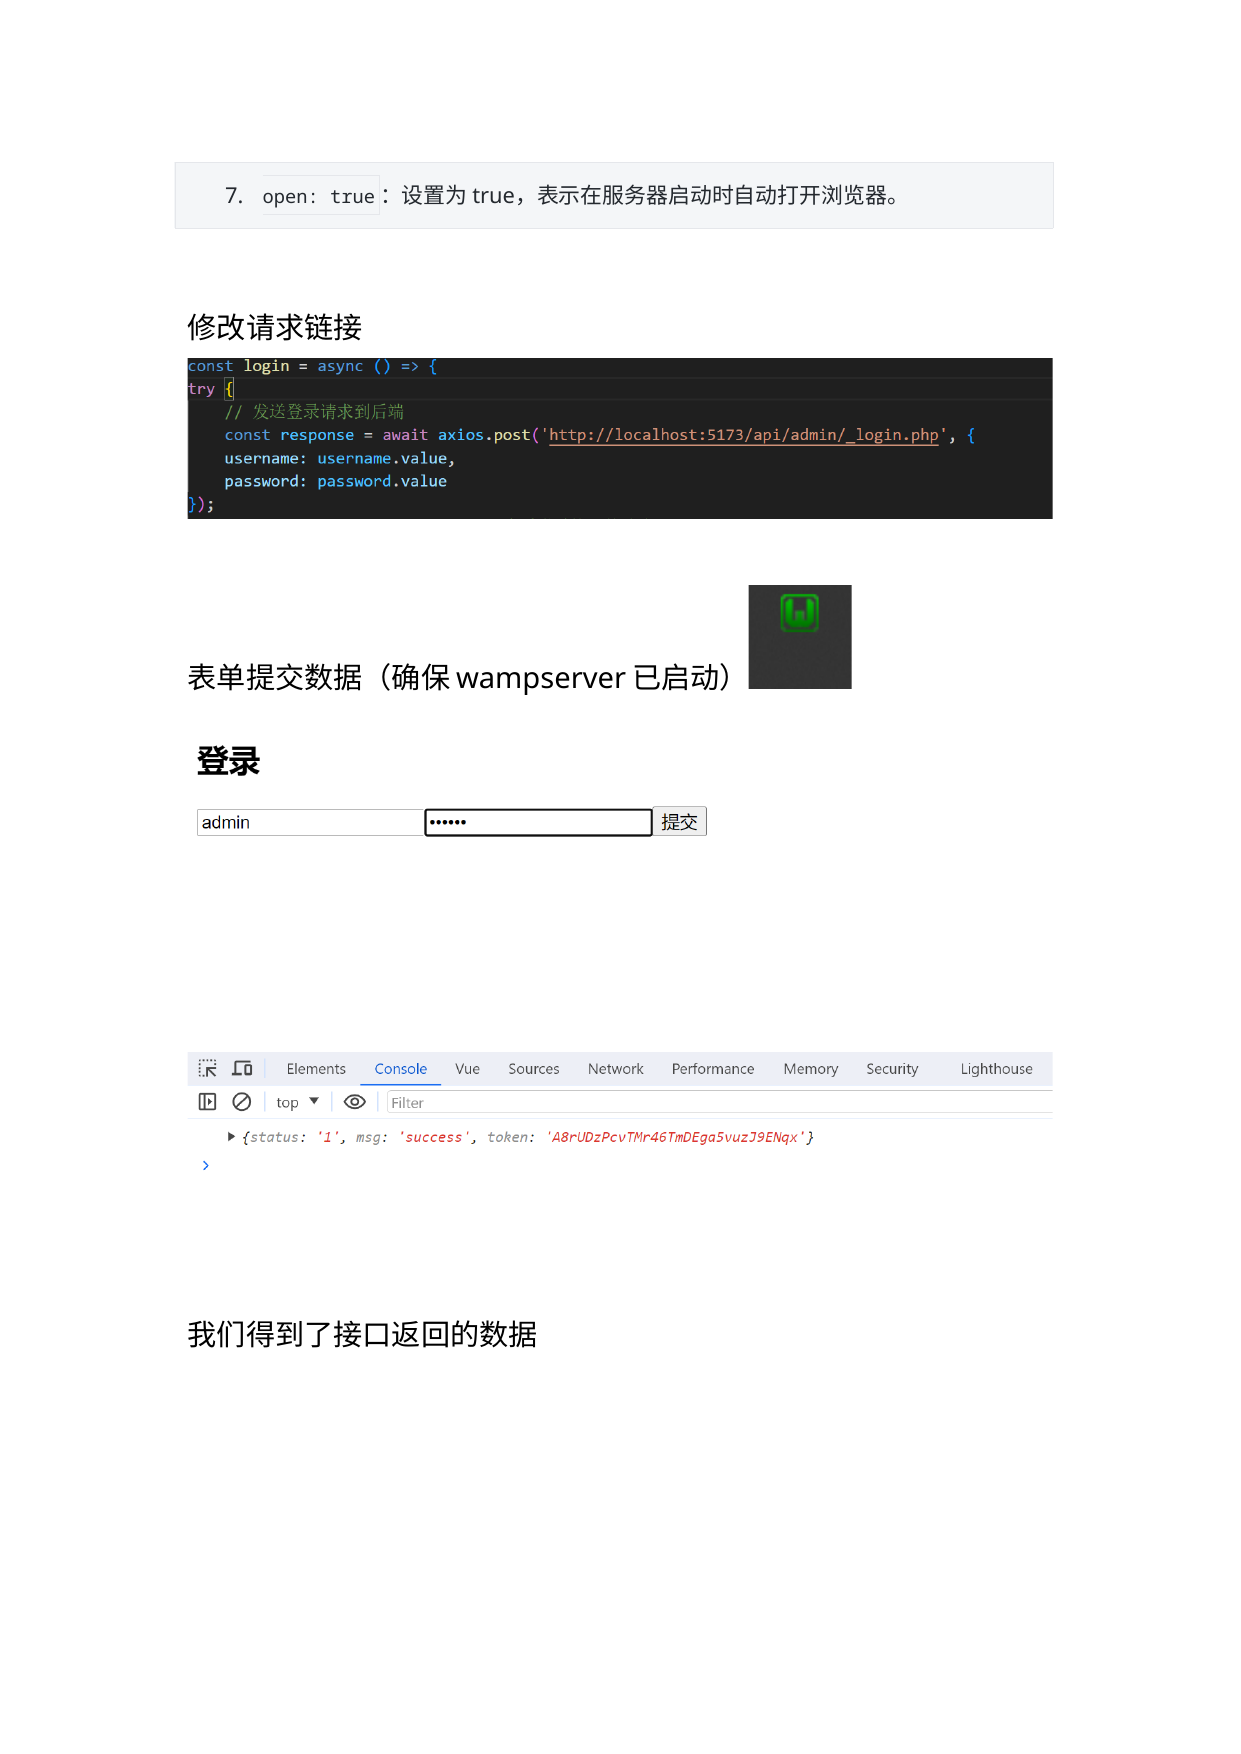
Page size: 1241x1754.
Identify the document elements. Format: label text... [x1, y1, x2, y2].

text 修改请求链接 [187, 293, 1053, 358]
list open: true：设置为 true，表示在服务器启动时自动打开浏览器。 [176, 163, 1053, 228]
picture [748, 585, 852, 689]
text 表单提交数据（确保wampserver已启动） [187, 586, 1053, 715]
picture [187, 715, 1053, 1290]
picture [187, 358, 1053, 519]
text 我们得到了接口返回的数据 [187, 1301, 1053, 1366]
